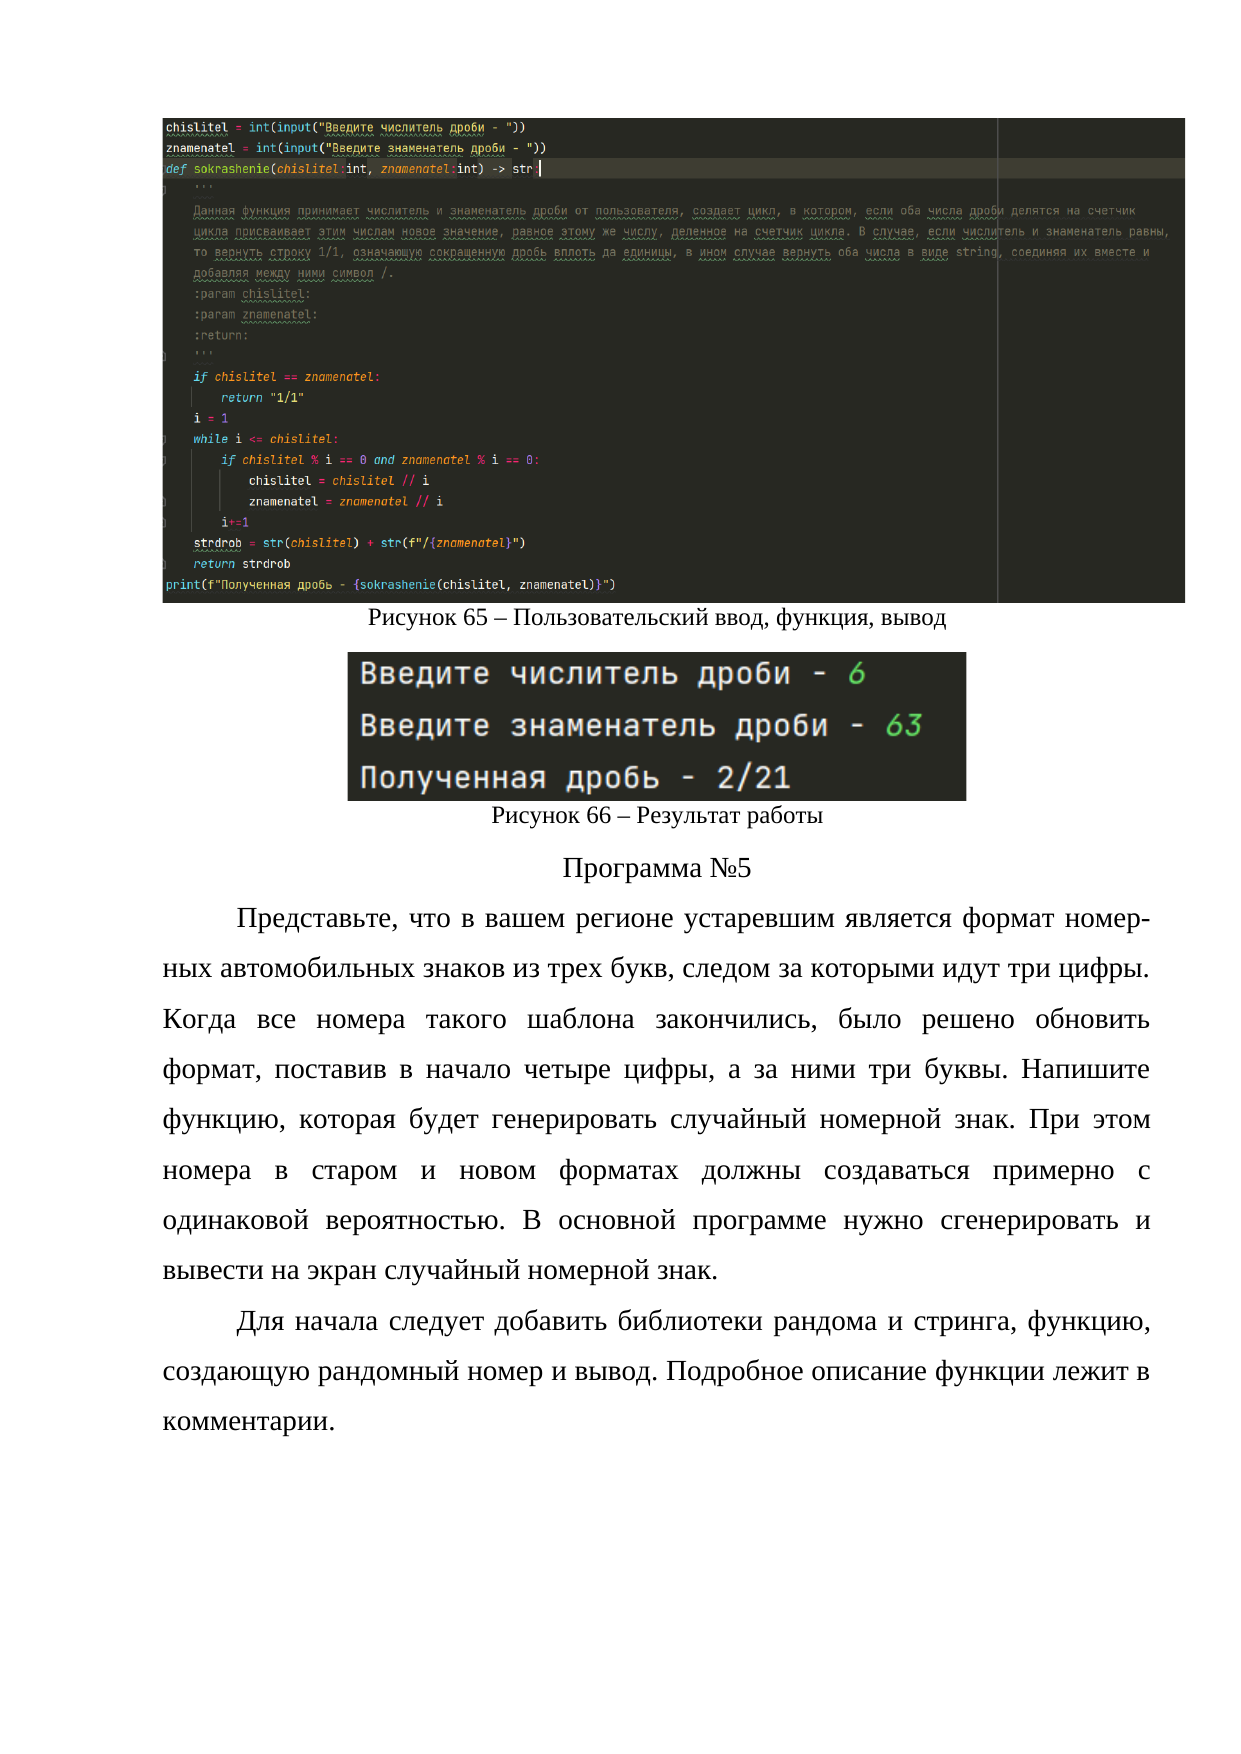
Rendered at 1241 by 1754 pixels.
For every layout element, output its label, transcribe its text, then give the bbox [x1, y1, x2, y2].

text Представьте, что в вашем регионе устаревшим является формат номер- ных автомобильных знаков из трех букв, следом за которыми идут три цифры. Когда все номера такого шаблона закончились, было решено обновить формат, поставив в начало четыре цифры, а за ними три буквы. Напишите функцию, которая будет генерировать случайный номерной знак. При этом номера в старом и новом форматах должны создаваться примерно с одинаковой вероятностью. В основной программе нужно сгенерировать и вывести на экран случайный номерной знак. [162, 900, 1152, 1286]
text Рисунок 66 – Результат работы [162, 800, 1152, 829]
picture [162, 118, 1186, 603]
text Рисунок 65 – Пользовательский ввод, функция, вывод [162, 603, 1152, 631]
text Программа №5 [162, 850, 1152, 883]
picture [347, 652, 967, 801]
text Для начала следует добавить библиотеки рандома и стринга, функцию, создающую рандомный номер и вывод. Подробное описание функции лежит в комментарии. [162, 1303, 1152, 1437]
